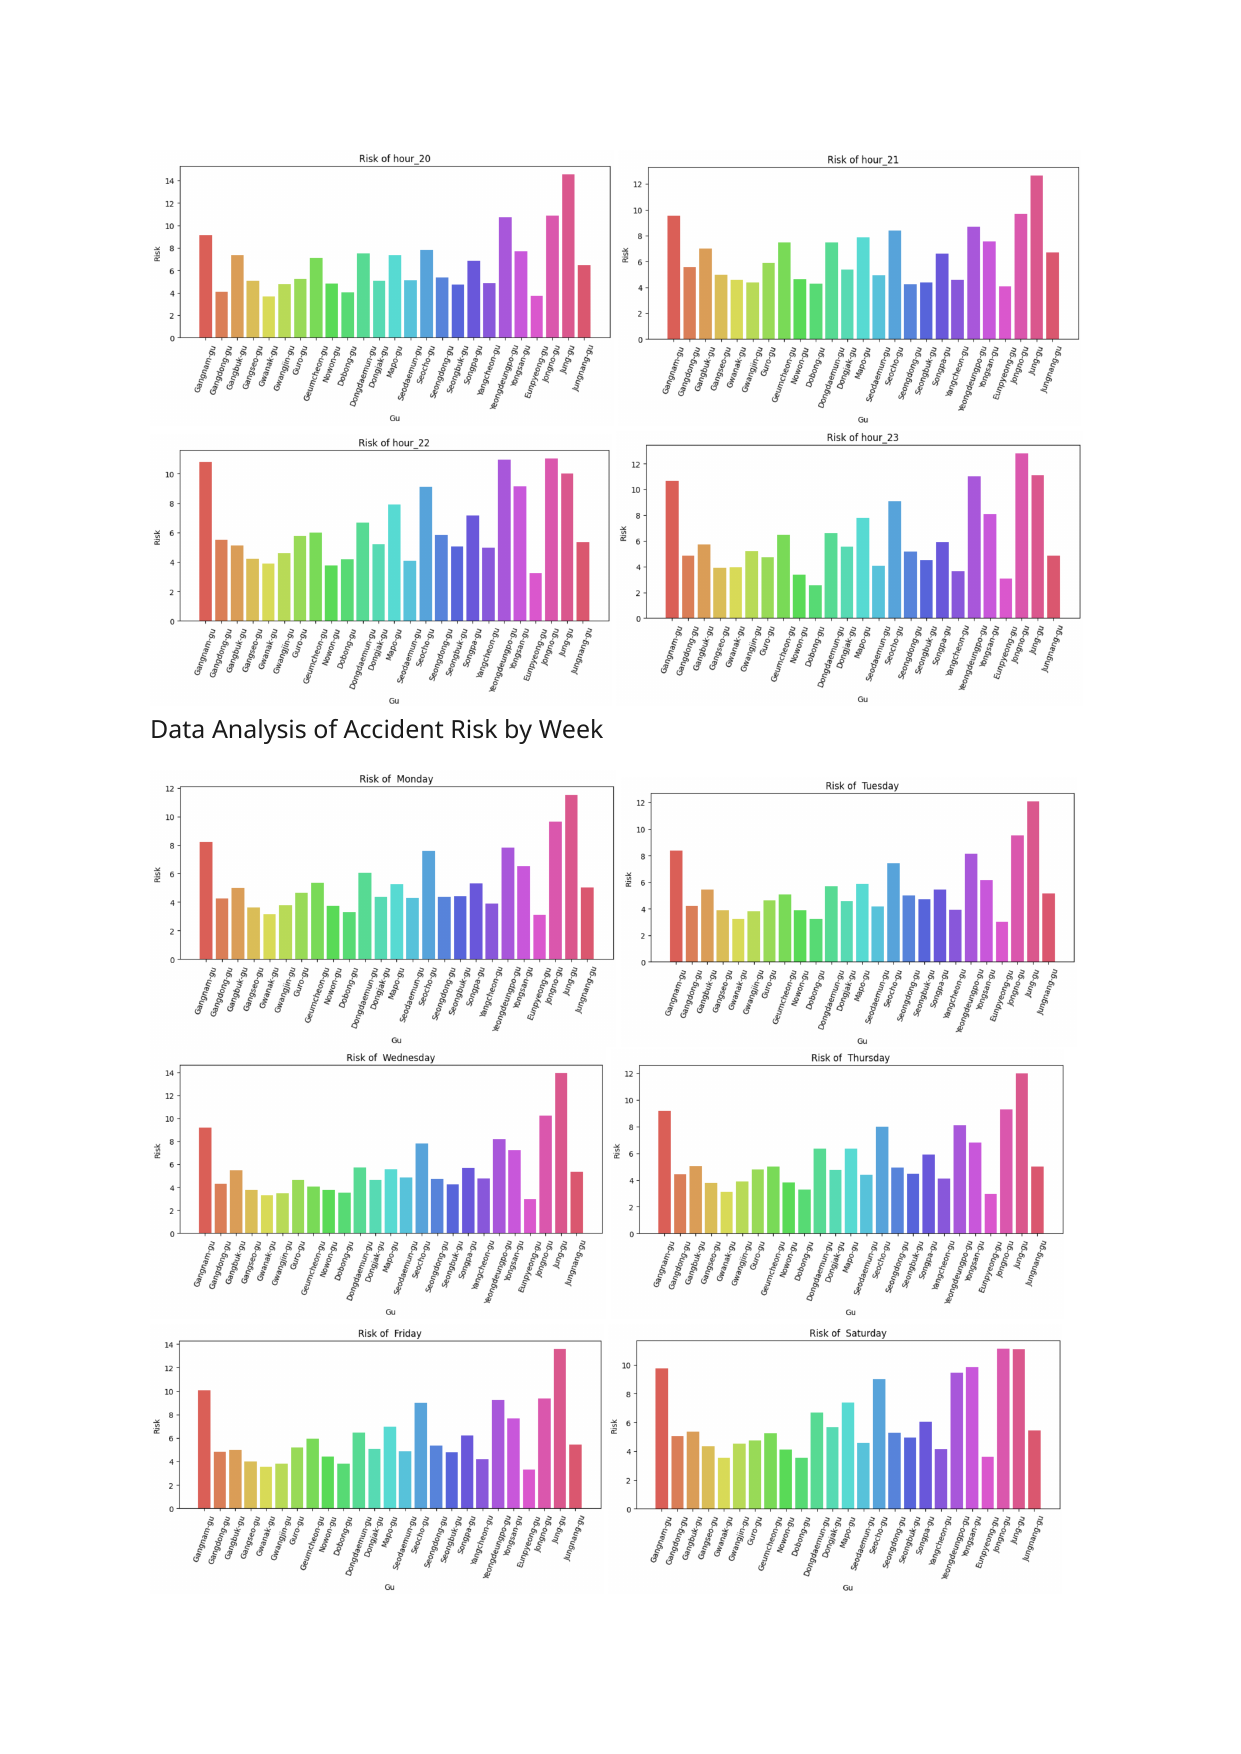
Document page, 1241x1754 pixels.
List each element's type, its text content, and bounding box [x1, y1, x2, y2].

picture [150, 770, 617, 1319]
picture [608, 1324, 1063, 1594]
picture [621, 777, 1078, 1047]
picture [616, 431, 1083, 706]
picture [150, 150, 614, 426]
picture [150, 434, 612, 706]
picture [610, 1049, 1064, 1319]
picture [150, 1324, 604, 1594]
text Data Analysis of Accident Risk by Week [150, 711, 1090, 745]
picture [618, 150, 1081, 426]
